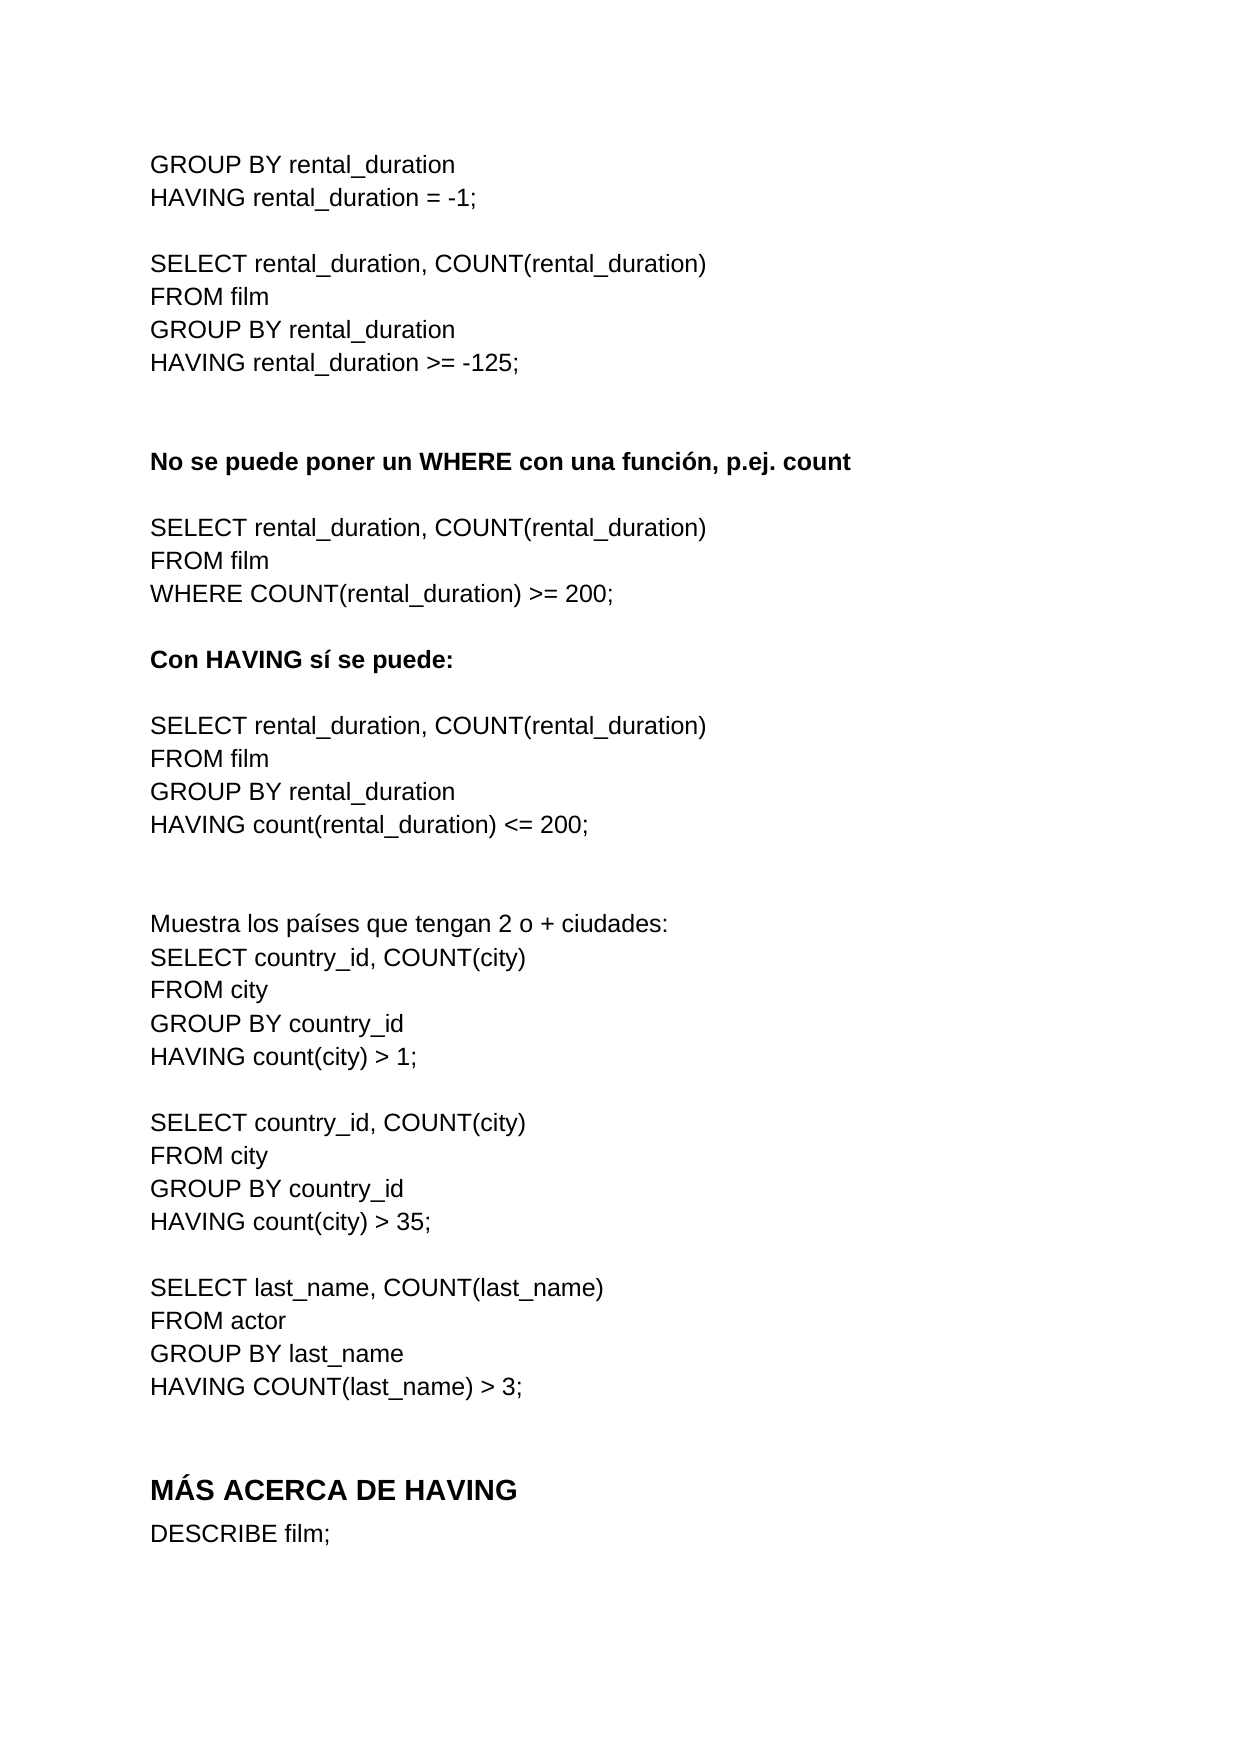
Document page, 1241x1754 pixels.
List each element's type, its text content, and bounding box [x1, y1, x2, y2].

text HAVING count(city) > 35; [150, 1207, 1090, 1235]
text GROUP BY country_id [150, 1008, 1090, 1037]
text DESCRIBE film; [150, 1518, 1090, 1547]
text GROUP BY last_name [150, 1339, 1090, 1367]
text GROUP BY rental_duration [150, 777, 1090, 806]
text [150, 249, 1090, 278]
text FROM film [150, 282, 1090, 311]
text FROM city [150, 1141, 1090, 1169]
text HAVING count(rental_duration) <= 200; [150, 810, 1090, 839]
text HAVING count(city) > 1; [150, 1042, 1090, 1070]
text HAVING rental_duration >= -125; [150, 348, 1090, 377]
text HAVING COUNT(last_name) > 3; [150, 1372, 1090, 1401]
text GROUP BY rental_duration [150, 315, 1090, 344]
text SELECT rental_duration, COUNT(rental_duration) [150, 711, 1090, 740]
text SELECT country_id, COUNT(city) [150, 942, 1090, 971]
text FROM actor [150, 1306, 1090, 1334]
text FROM city [150, 976, 1090, 1004]
text GROUP BY country_id [150, 1174, 1090, 1202]
text SELECT country_id, COUNT(city) [150, 1108, 1090, 1136]
text No se puede poner un WHERE con una función, p.ej. count [150, 447, 1090, 476]
text Con HAVING sí se puede: [150, 645, 1090, 674]
text GROUP BY rental_duration [150, 150, 1090, 179]
subtitle MÁS ACERCA DE HAVING [150, 1472, 1090, 1506]
text FROM film [150, 744, 1090, 773]
text HAVING rental_duration = -1; [150, 183, 1090, 212]
text SELECT rental_duration, COUNT(rental_duration) [150, 513, 1090, 542]
text FROM film [150, 546, 1090, 575]
text Muestra los países que tengan 2 o + ciudades: [150, 909, 1090, 938]
text SELECT last_name, COUNT(last_name) [150, 1273, 1090, 1301]
text WHERE COUNT(rental_duration) >= 200; [150, 579, 1090, 608]
